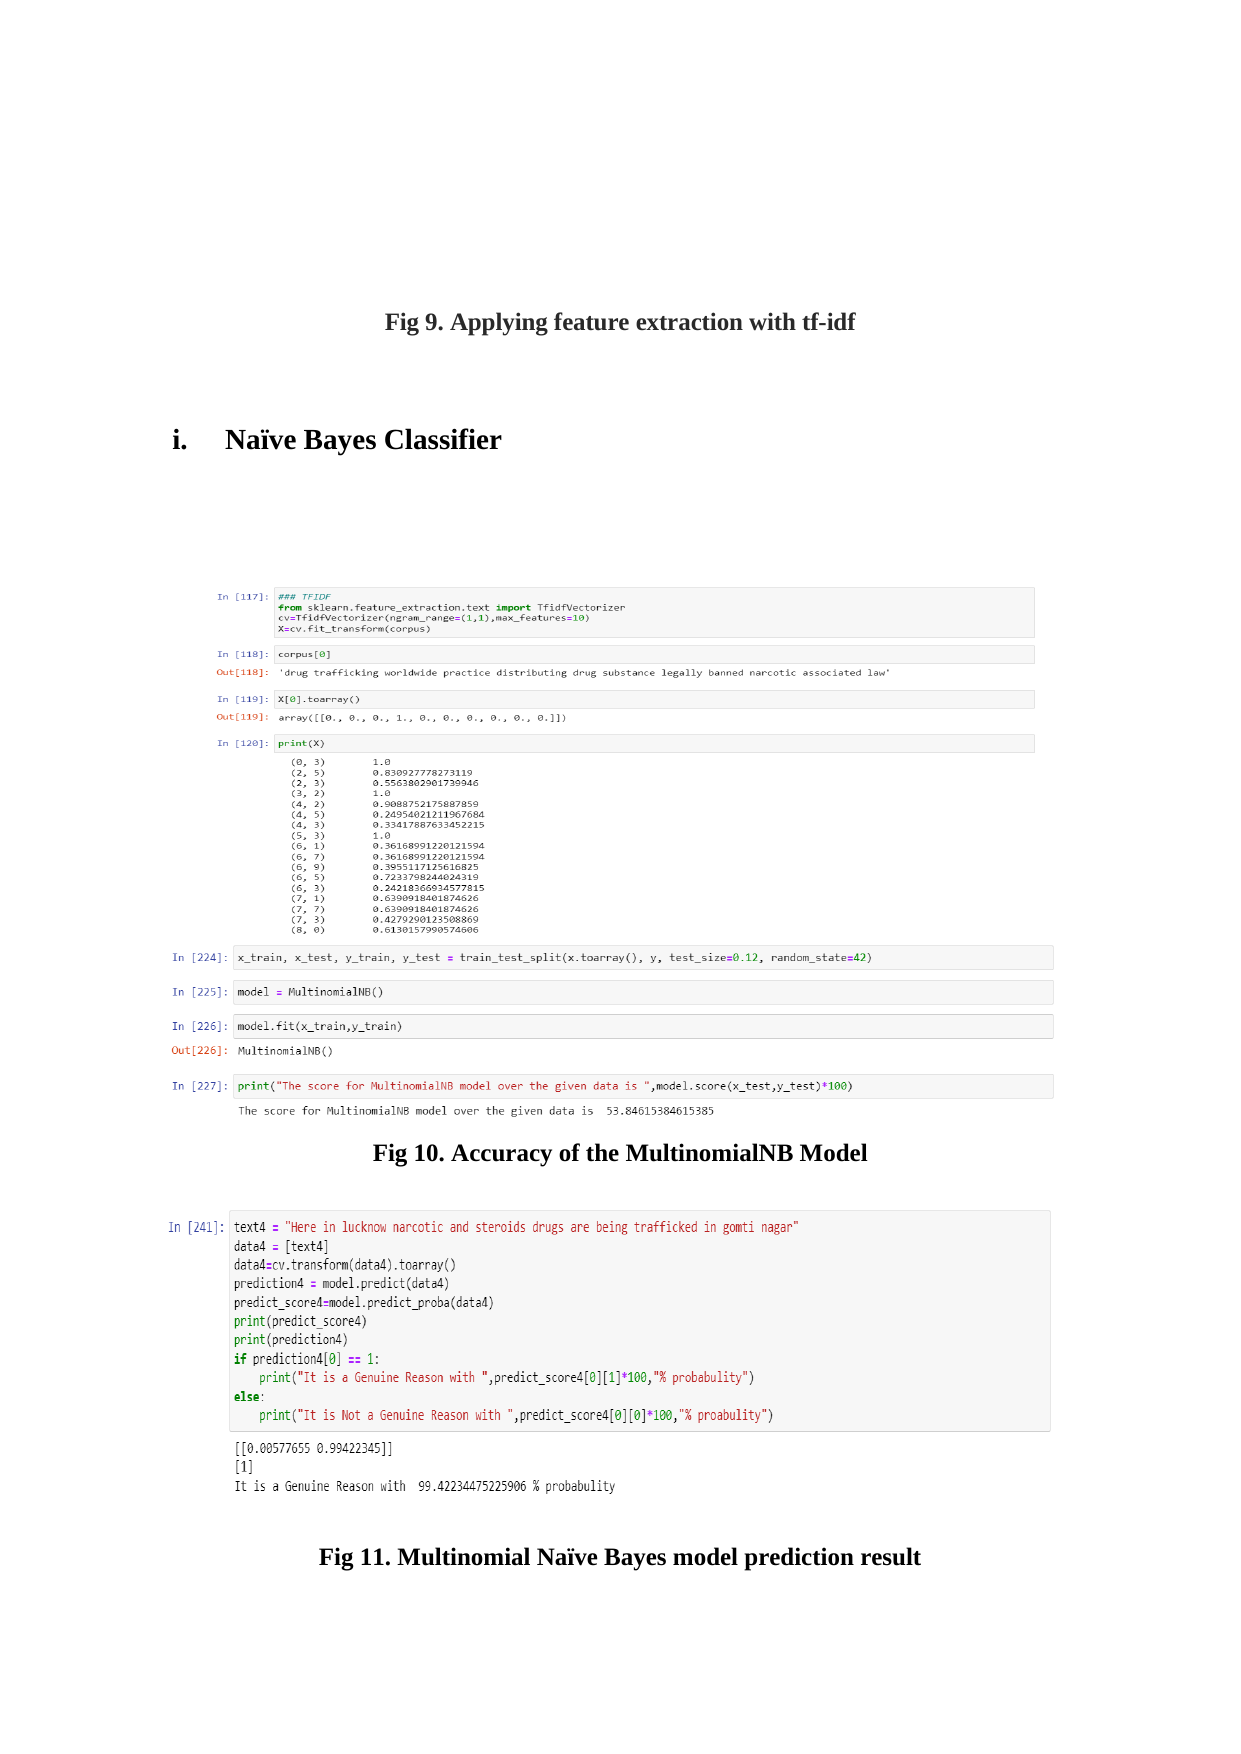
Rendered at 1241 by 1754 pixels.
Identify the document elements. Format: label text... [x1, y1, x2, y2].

text Fig 10. Accuracy of the MultinomialNB Model [150, 1138, 1090, 1167]
text Fig 9. Applying feature extraction with tf-idf [150, 286, 1090, 336]
picture [150, 587, 1066, 1138]
list Naïve Bayes Classifier [187, 422, 1090, 456]
text Fig 11. Multinomial Naïve Bayes model prediction result [150, 1542, 1090, 1571]
picture [150, 1195, 1066, 1513]
